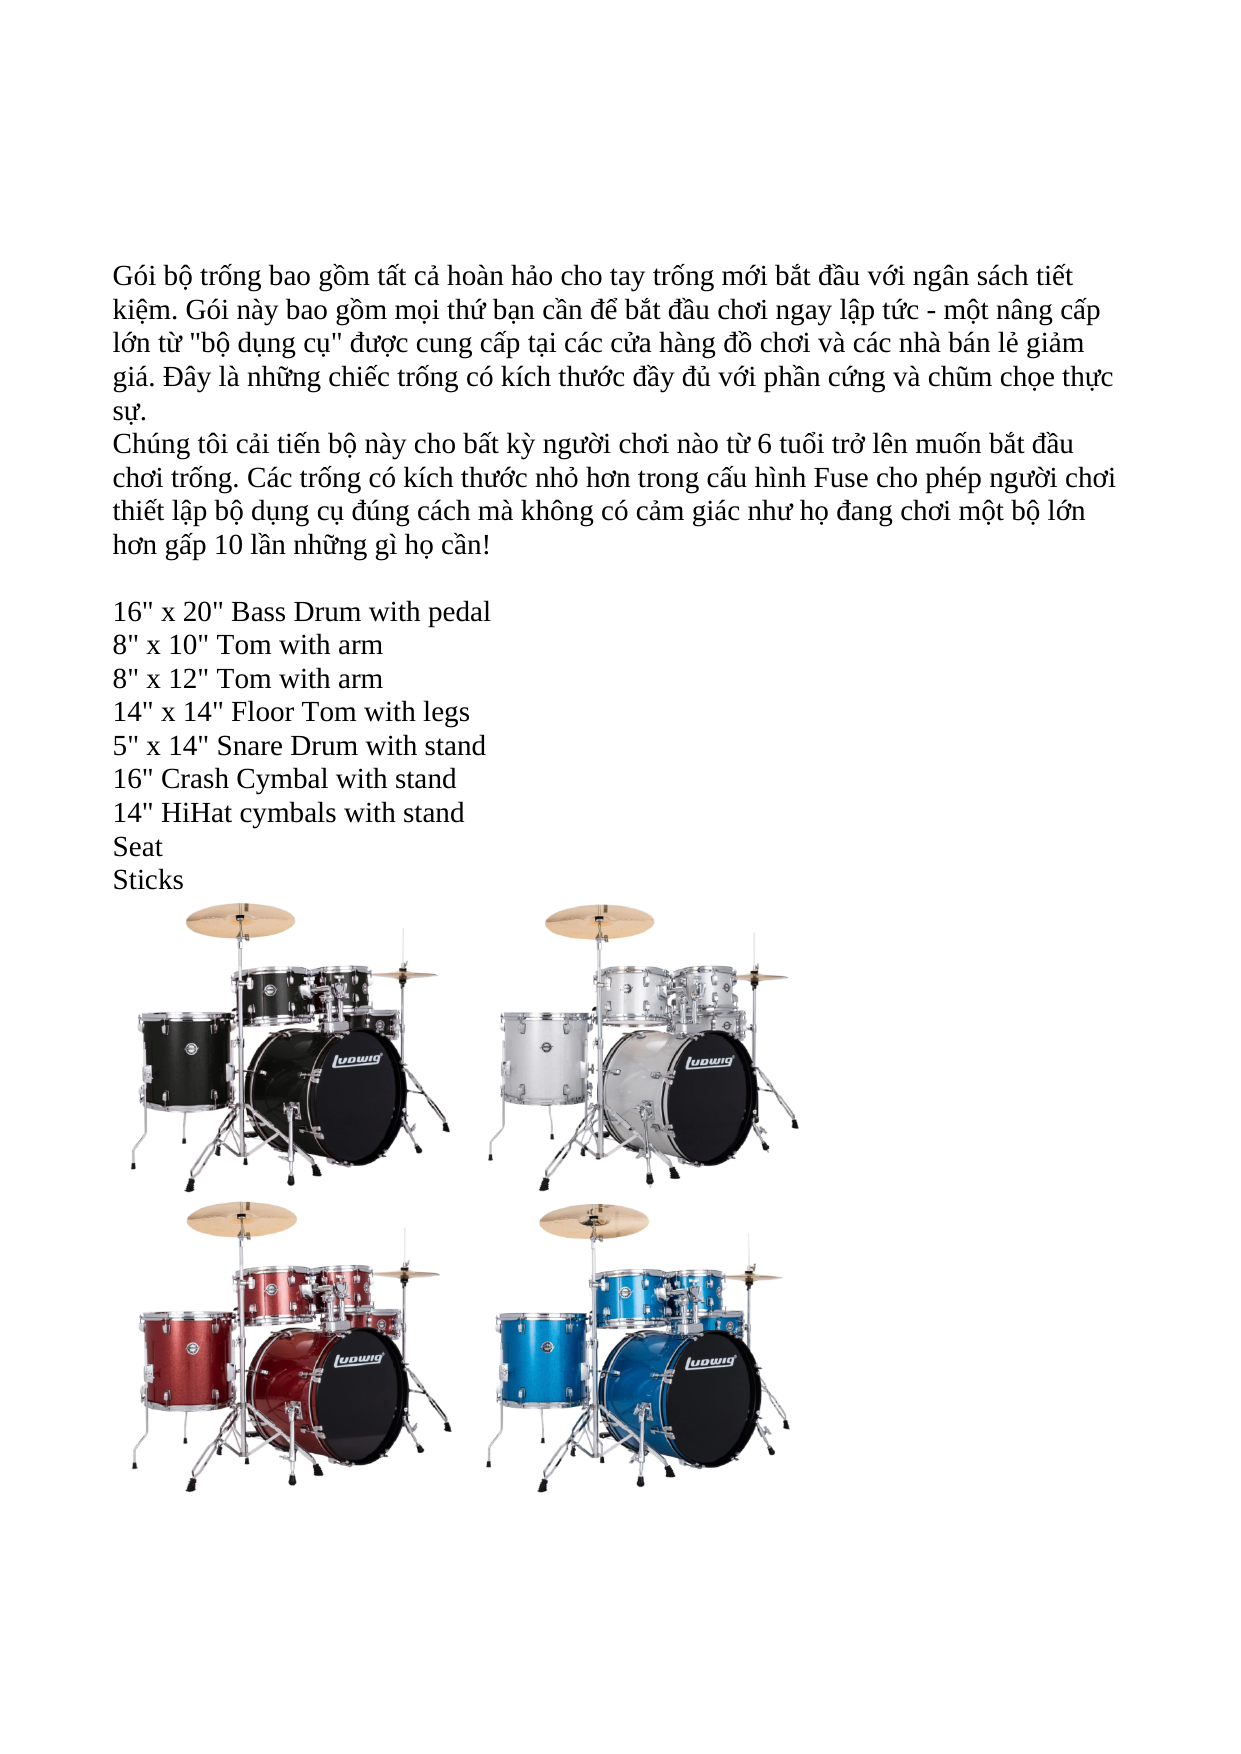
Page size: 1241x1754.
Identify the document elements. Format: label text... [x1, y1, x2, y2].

text 8" x 12" Tom with arm [112, 661, 1128, 694]
text 16" Crash Cymbal with stand [112, 762, 1128, 795]
text Gói bộ trống bao gồm tất cả hoàn hảo cho tay trống mới bắt đầu với ngân sách tiết kiệm. Gói này bao gồm mọi thứ bạn cần để bắt đầu chơi ngay lập tức - một nâng cấp lớn từ "bộ dụng cụ" được cung cấp tại các cửa hàng đồ chơi và các nhà bán lẻ giảm giá. Đây là những chiếc trống có kích thước đầy đủ với phần cứng và chũm chọe thực sự. [112, 258, 1128, 426]
text Chúng tôi cải tiến bộ này cho bất kỳ người chơi nào từ 6 tuổi trở lên muốn bắt đầu chơi trống. Các trống có kích thước nhỏ hơn trong cấu hình Fuse cho phép người chơi thiết lập bộ dụng cụ đúng cách mà không có cảm giác như họ đang chơi một bộ lớn hơn gấp 10 lần những gì họ cần! [112, 426, 1128, 560]
picture [112, 895, 819, 1496]
text 16" x 20" Bass Drum with pedal [112, 594, 1128, 627]
text 14" HiHat cymbals with stand [112, 795, 1128, 829]
text 14" x 14" Floor Tom with legs [112, 694, 1128, 728]
text Seat [112, 829, 1128, 862]
text 8" x 10" Tom with arm [112, 627, 1128, 661]
text Sticks [112, 862, 1128, 896]
text 5" x 14" Snare Drum with stand [112, 728, 1128, 762]
